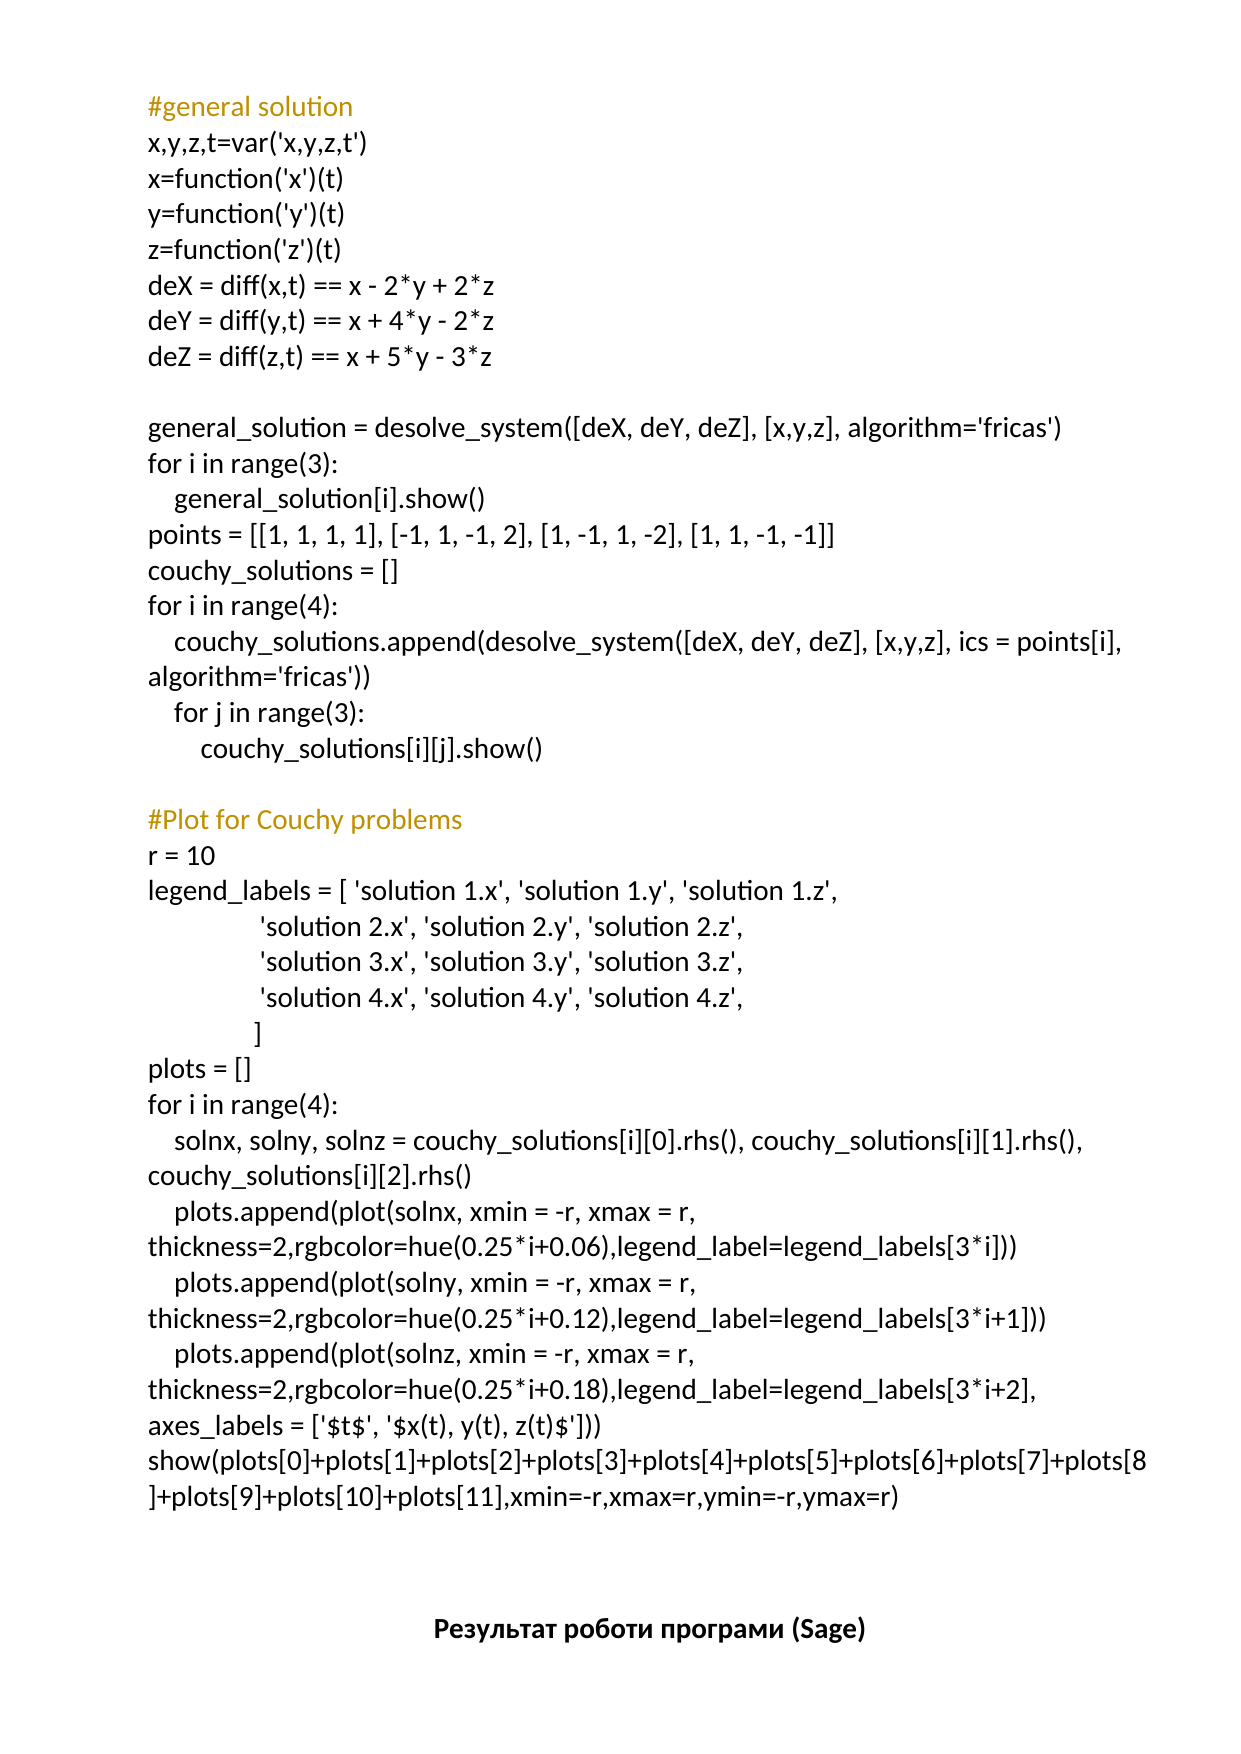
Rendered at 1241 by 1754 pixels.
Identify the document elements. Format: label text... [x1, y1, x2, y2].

text show(plots[0]+plots[1]+plots[2]+plots[3]+plots[4]+plots[5]+plots[6]+plots[7]+plots[8]+plots[9]+plots[10]+plots[11],xmin=-r,xmax=r,ymin=-r,ymax=r) [148, 1442, 1152, 1513]
text #Plot for Couchy problems [148, 801, 1152, 837]
text points = [[1, 1, 1, 1], [-1, 1, -1, 2], [1, -1, 1, -2], [1, 1, -1, -1]] [148, 516, 1152, 552]
text 'solution 2.x', 'solution 2.y', 'solution 2.z', [148, 908, 1152, 943]
text z=function('z')(t) [148, 231, 1152, 267]
text deZ = diff(z,t) == x + 5*y - 3*z [148, 338, 1152, 373]
text x,y,z,t=var('x,y,z,t') [148, 124, 1152, 160]
text Результат роботи програми (Sage) [148, 1611, 1152, 1646]
text solnx, solny, solnz = couchy_solutions[i][0].rhs(), couchy_solutions[i][1].rhs(), couchy_solutions[i][2].rhs() [148, 1122, 1152, 1193]
text 'solution 4.x', 'solution 4.y', 'solution 4.z', [148, 979, 1152, 1015]
text ] [148, 1015, 1152, 1050]
text couchy_solutions = [] [148, 552, 1152, 587]
text legend_labels = [ 'solution 1.x', 'solution 1.y', 'solution 1.z', [148, 872, 1152, 908]
text for j in range(3): [148, 694, 1152, 730]
text x=function('x')(t) [148, 160, 1152, 195]
text for i in range(4): [148, 1086, 1152, 1122]
text plots.append(plot(solnx, xmin = -r, xmax = r, thickness=2,rgbcolor=hue(0.25*i+0.06),legend_label=legend_labels[3*i])) [148, 1193, 1152, 1264]
text y=function('y')(t) [148, 195, 1152, 231]
text deX = diff(x,t) == x - 2*y + 2*z [148, 267, 1152, 302]
text for i in range(4): [148, 587, 1152, 623]
text #general solution [148, 88, 1152, 124]
text couchy_solutions[i][j].show() [148, 730, 1152, 765]
text 'solution 3.x', 'solution 3.y', 'solution 3.z', [148, 943, 1152, 979]
text general_solution[i].show() [148, 480, 1152, 516]
text r = 10 [148, 837, 1152, 872]
text plots.append(plot(solny, xmin = -r, xmax = r, thickness=2,rgbcolor=hue(0.25*i+0.12),legend_label=legend_labels[3*i+1])) [148, 1264, 1152, 1335]
text couchy_solutions.append(desolve_system([deX, deY, deZ], [x,y,z], ics = points[i], algorithm='fricas')) [148, 623, 1152, 694]
text general_solution = desolve_system([deX, deY, deZ], [x,y,z], algorithm='fricas') [148, 409, 1152, 445]
text plots = [] [148, 1050, 1152, 1086]
text for i in range(3): [148, 445, 1152, 480]
text plots.append(plot(solnz, xmin = -r, xmax = r, thickness=2,rgbcolor=hue(0.25*i+0.18),legend_label=legend_labels[3*i+2], axes_labels = ['$t$', '$x(t), y(t), z(t)$'])) [148, 1335, 1152, 1442]
text deY = diff(y,t) == x + 4*y - 2*z [148, 302, 1152, 338]
